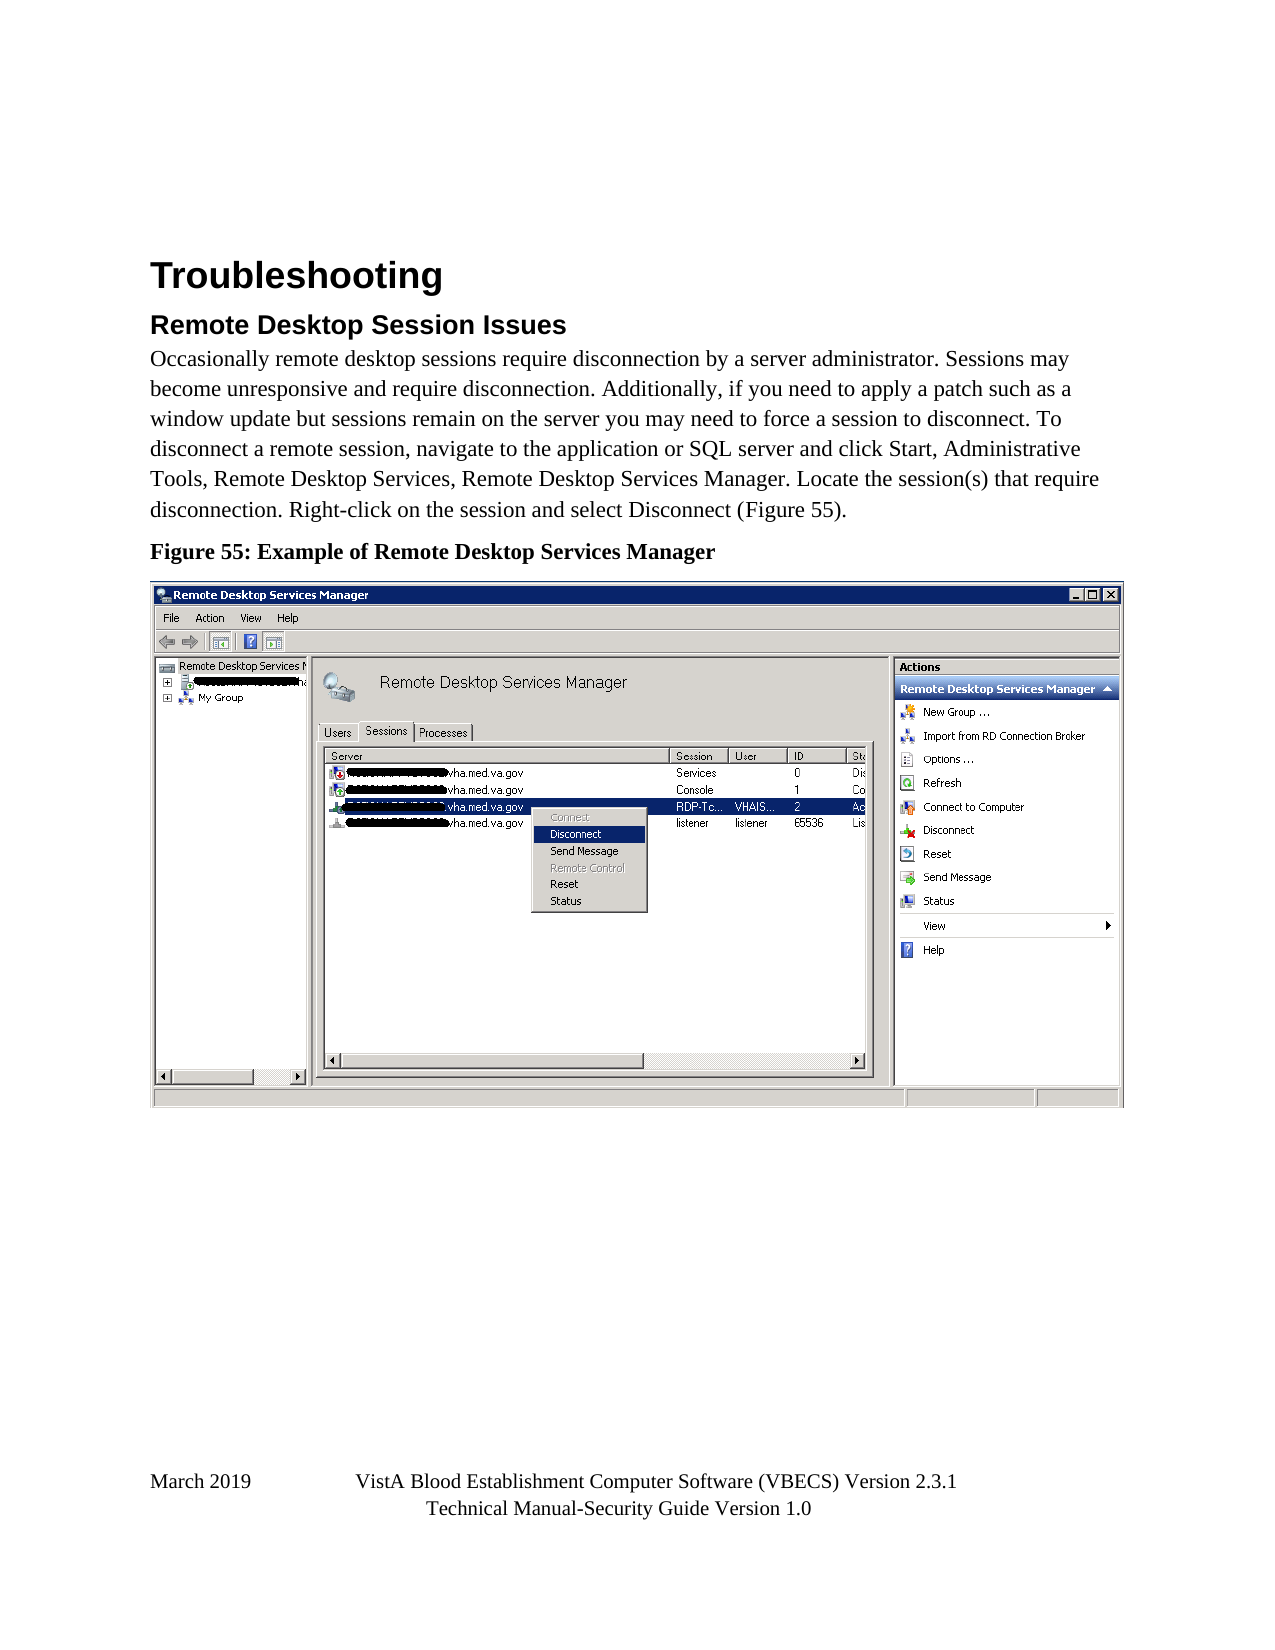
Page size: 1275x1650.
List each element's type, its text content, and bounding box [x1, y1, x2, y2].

text Remote Desktop Session Issues [150, 309, 1125, 340]
picture [150, 581, 1124, 1108]
subtitle Troubleshooting [150, 253, 1125, 296]
